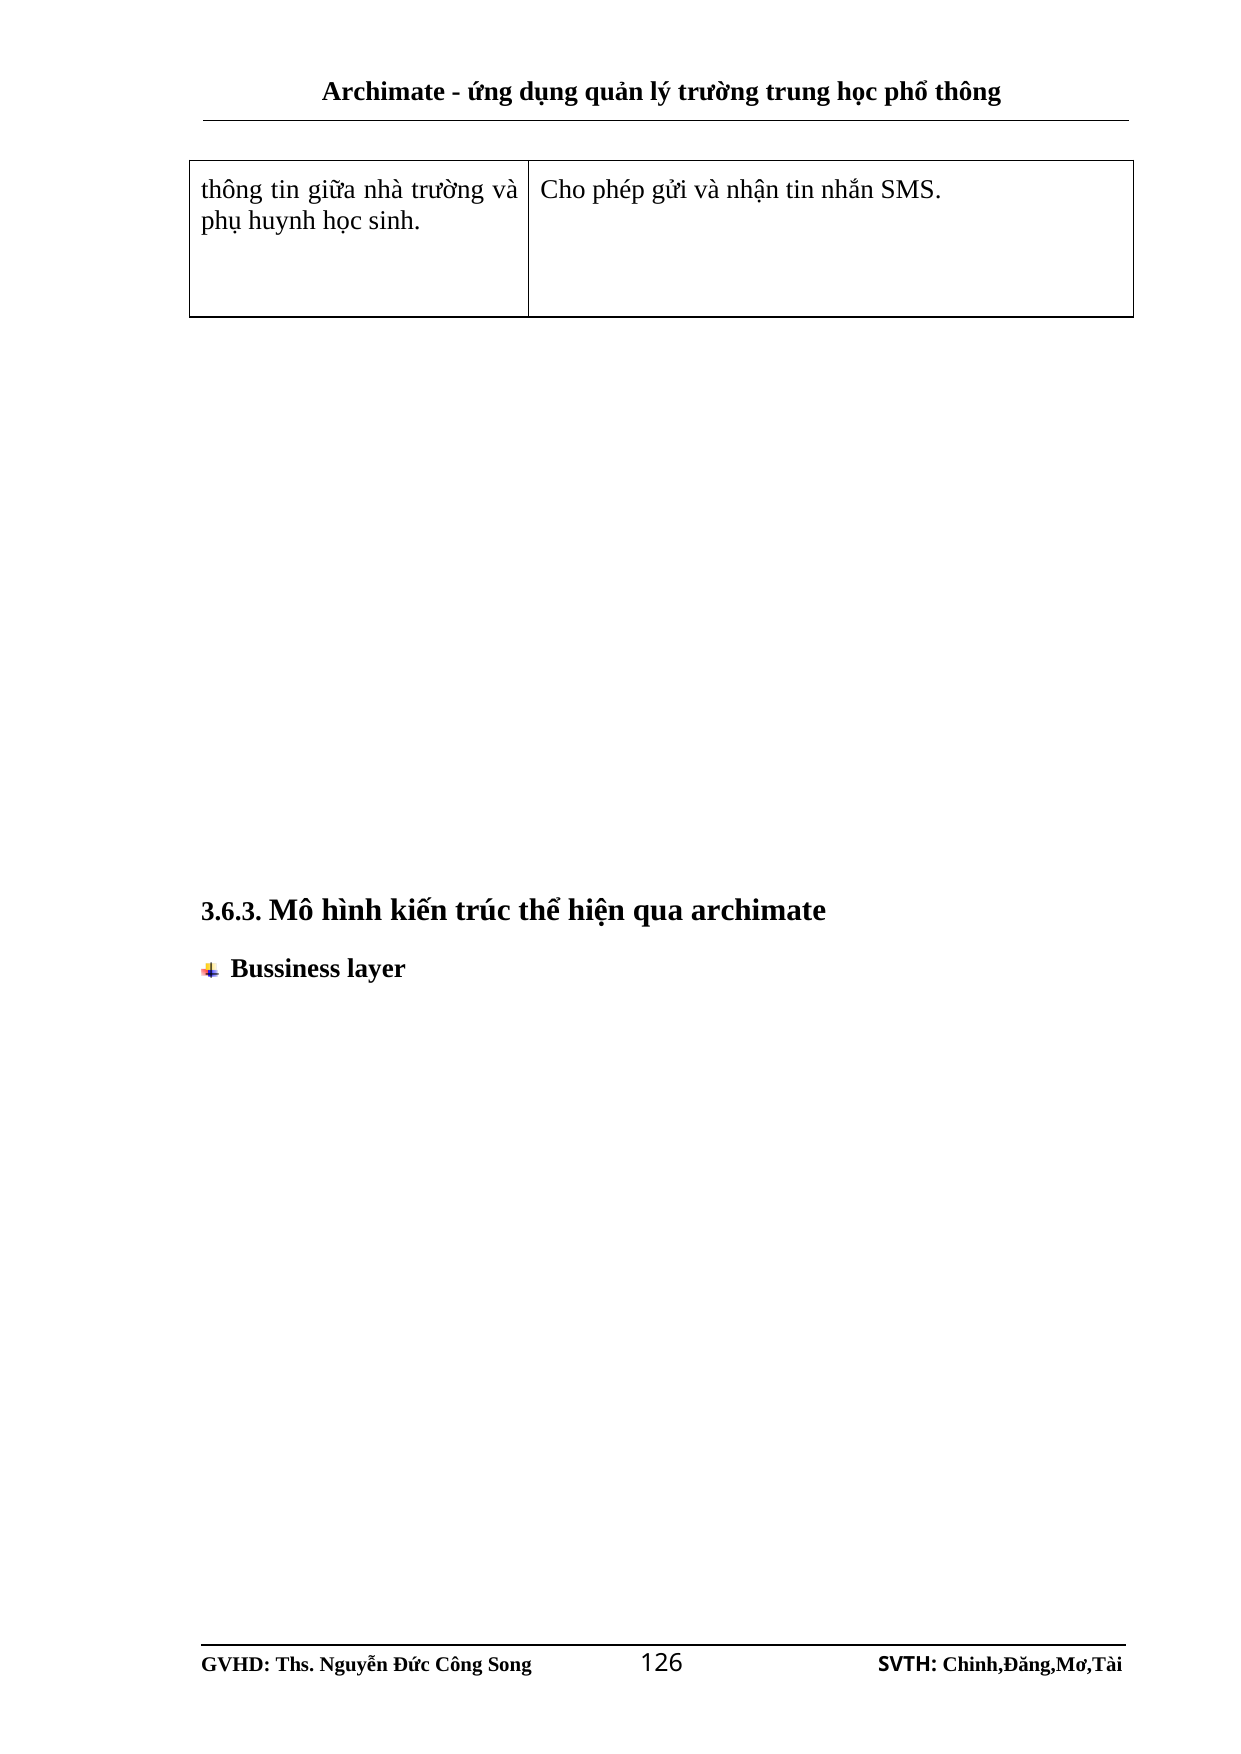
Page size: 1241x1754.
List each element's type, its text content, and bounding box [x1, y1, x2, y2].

table_cell Cho phép gửi và nhận tin nhắn SMS. [529, 161, 1133, 316]
text Bussiness layer [201, 952, 1122, 983]
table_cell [190, 161, 528, 316]
picture [201, 961, 219, 978]
list Mô hình kiến trúc thể hiện qua archimate [201, 891, 1122, 927]
